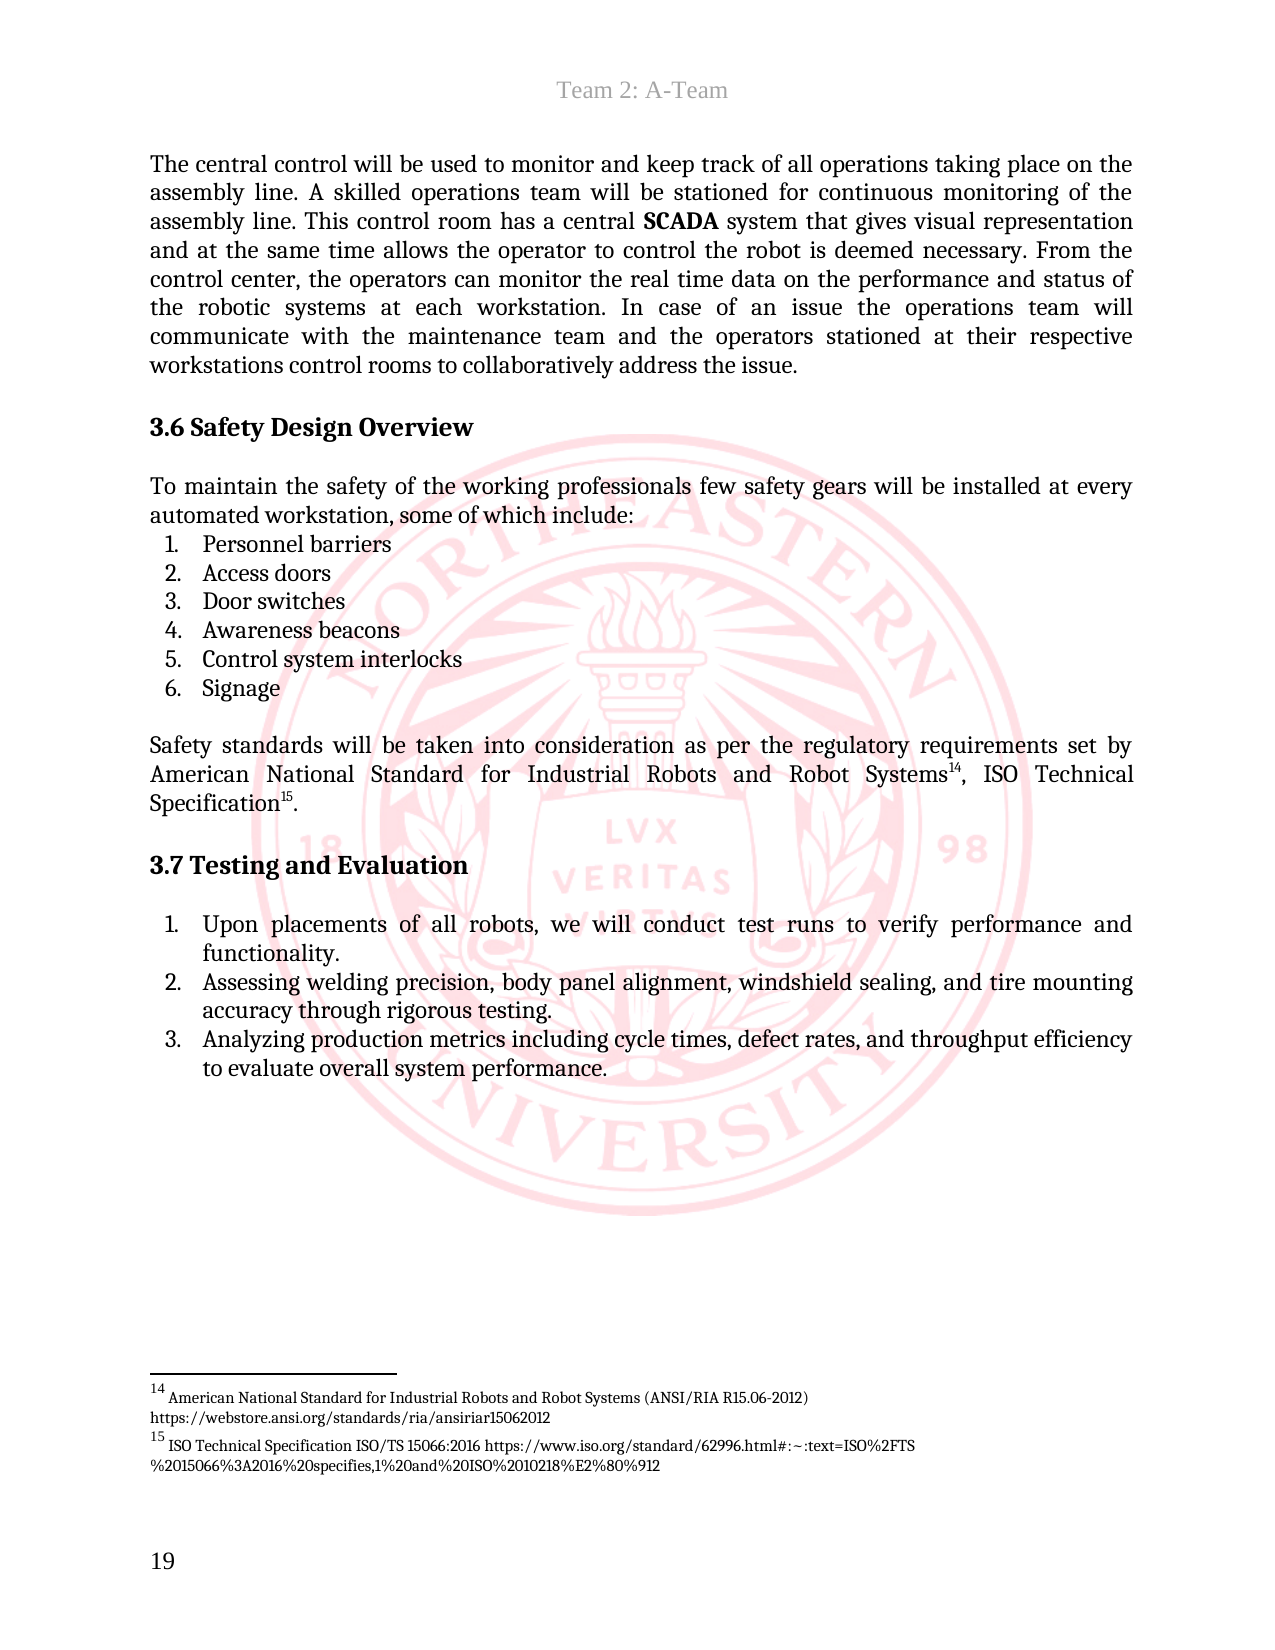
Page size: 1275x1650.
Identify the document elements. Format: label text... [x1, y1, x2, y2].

text The central control will be used to monitor and keep track of all operations taking place on the assembly line. A skilled operations team will be stationed for continuous monitoring of the assembly line. This control room has a central SCADA system that gives visual representation and at the same time allows the operator to control the robot is deemed necessary. From the control center, the operators can monitor the real time data on the performance and status of the robotic systems at each workstation. In case of an issue the operations team will communicate with the maintenance team and the operators stationed at their respective workstations control rooms to collaboratively address the issue. [150, 149, 1134, 379]
list Control system interlocks [165, 645, 1134, 673]
list Analyzing production metrics including cycle times, defect rates, and throughput efficiency to evaluate overall system performance. [165, 1025, 1134, 1083]
list Door switches [165, 587, 1134, 616]
list Access doors [165, 558, 1134, 587]
list Assessing welding precision, body panel alignment, windshield sealing, and tire mounting accuracy through rigorous testing. [165, 968, 1134, 1025]
list Upon placements of all robots, we will conduct test runs to verify performance and functionality. [165, 910, 1134, 968]
list Signage [165, 673, 1134, 702]
subtitle 3.7 Testing and Evaluation [150, 850, 1134, 881]
text Safety standards will be taken into consideration as per the regulatory requirements set by American National Standard for Industrial Robots and Robot Systems, ISO Technical Specification. [150, 731, 1134, 817]
subtitle 3.6 Safety Design Overview [150, 412, 1134, 443]
text To maintain the safety of the working professionals few safety gears will be installed at every automated workstation, some of which include: [150, 472, 1134, 530]
list Personnel barriers [165, 530, 1134, 558]
list Awareness beacons [165, 616, 1134, 645]
